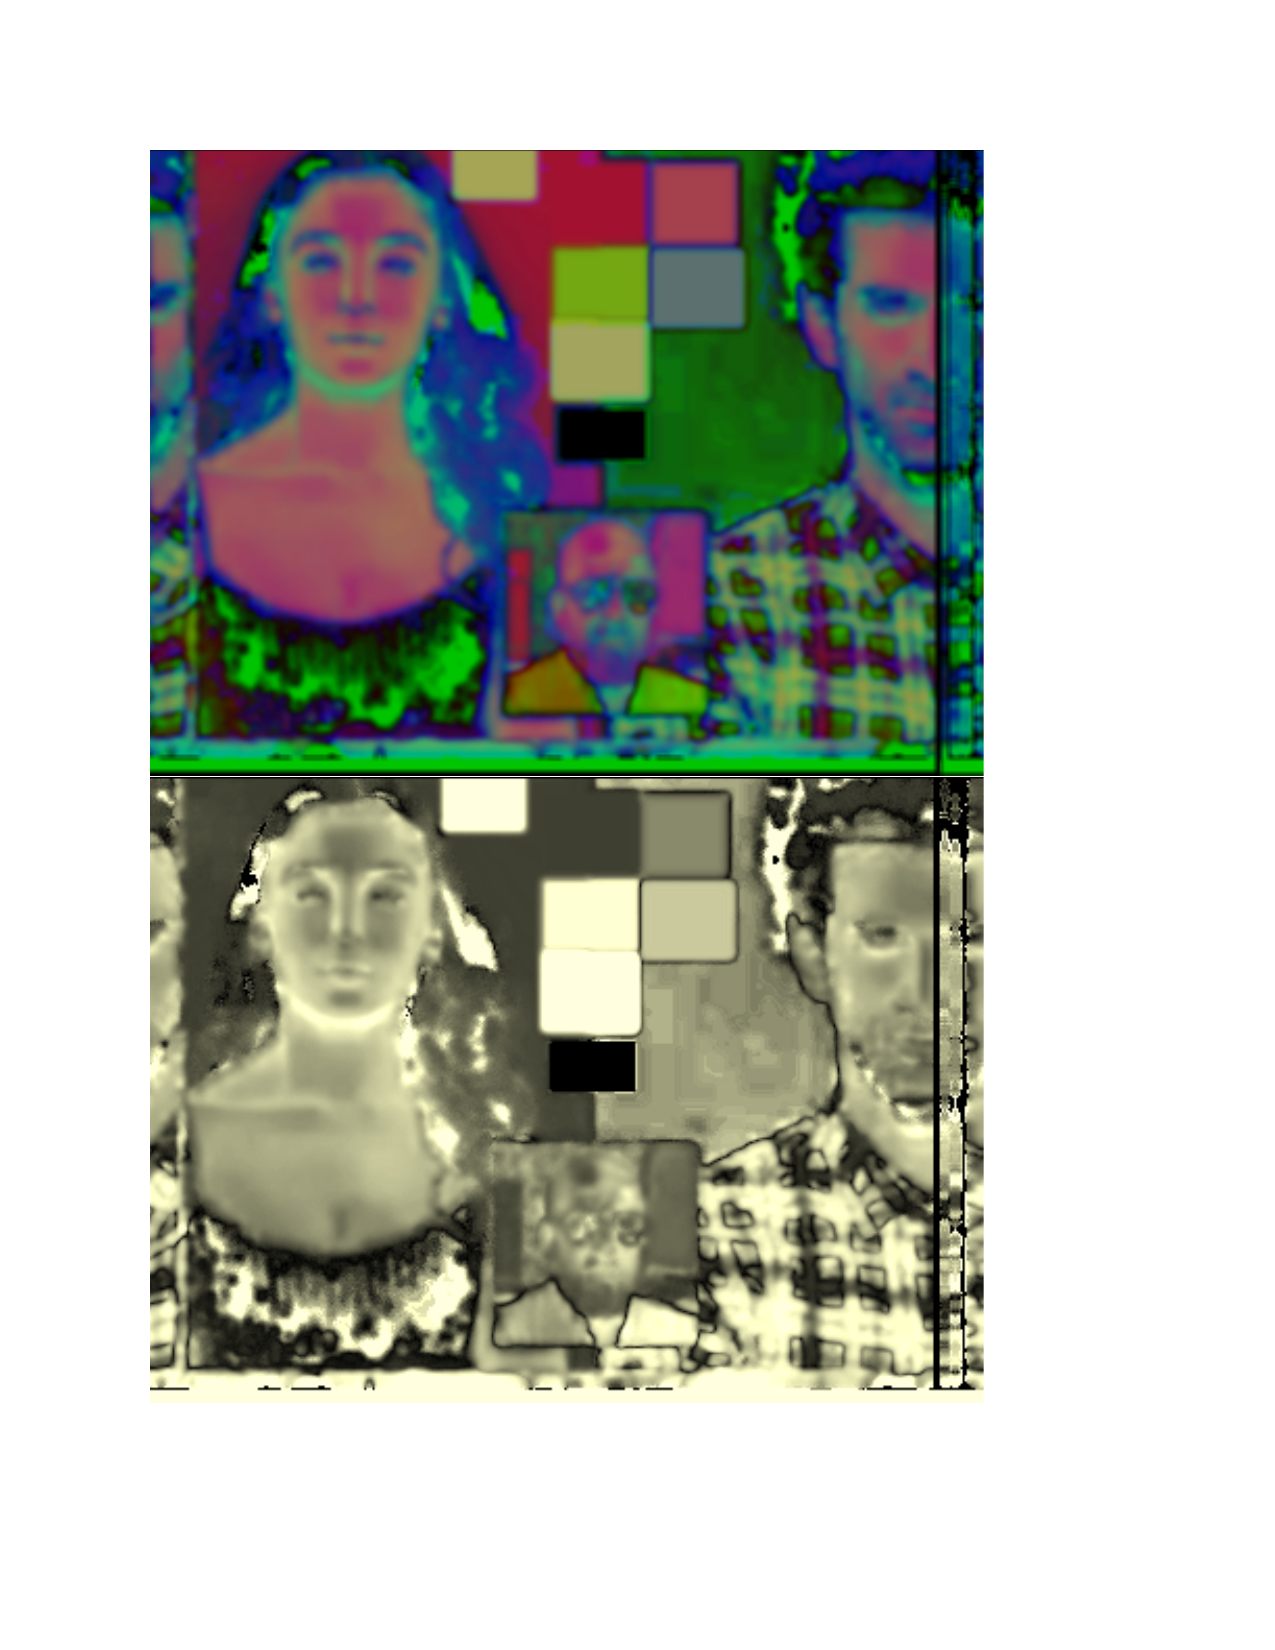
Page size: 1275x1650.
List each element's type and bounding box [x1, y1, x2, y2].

picture [150, 777, 984, 1403]
picture [150, 150, 984, 776]
